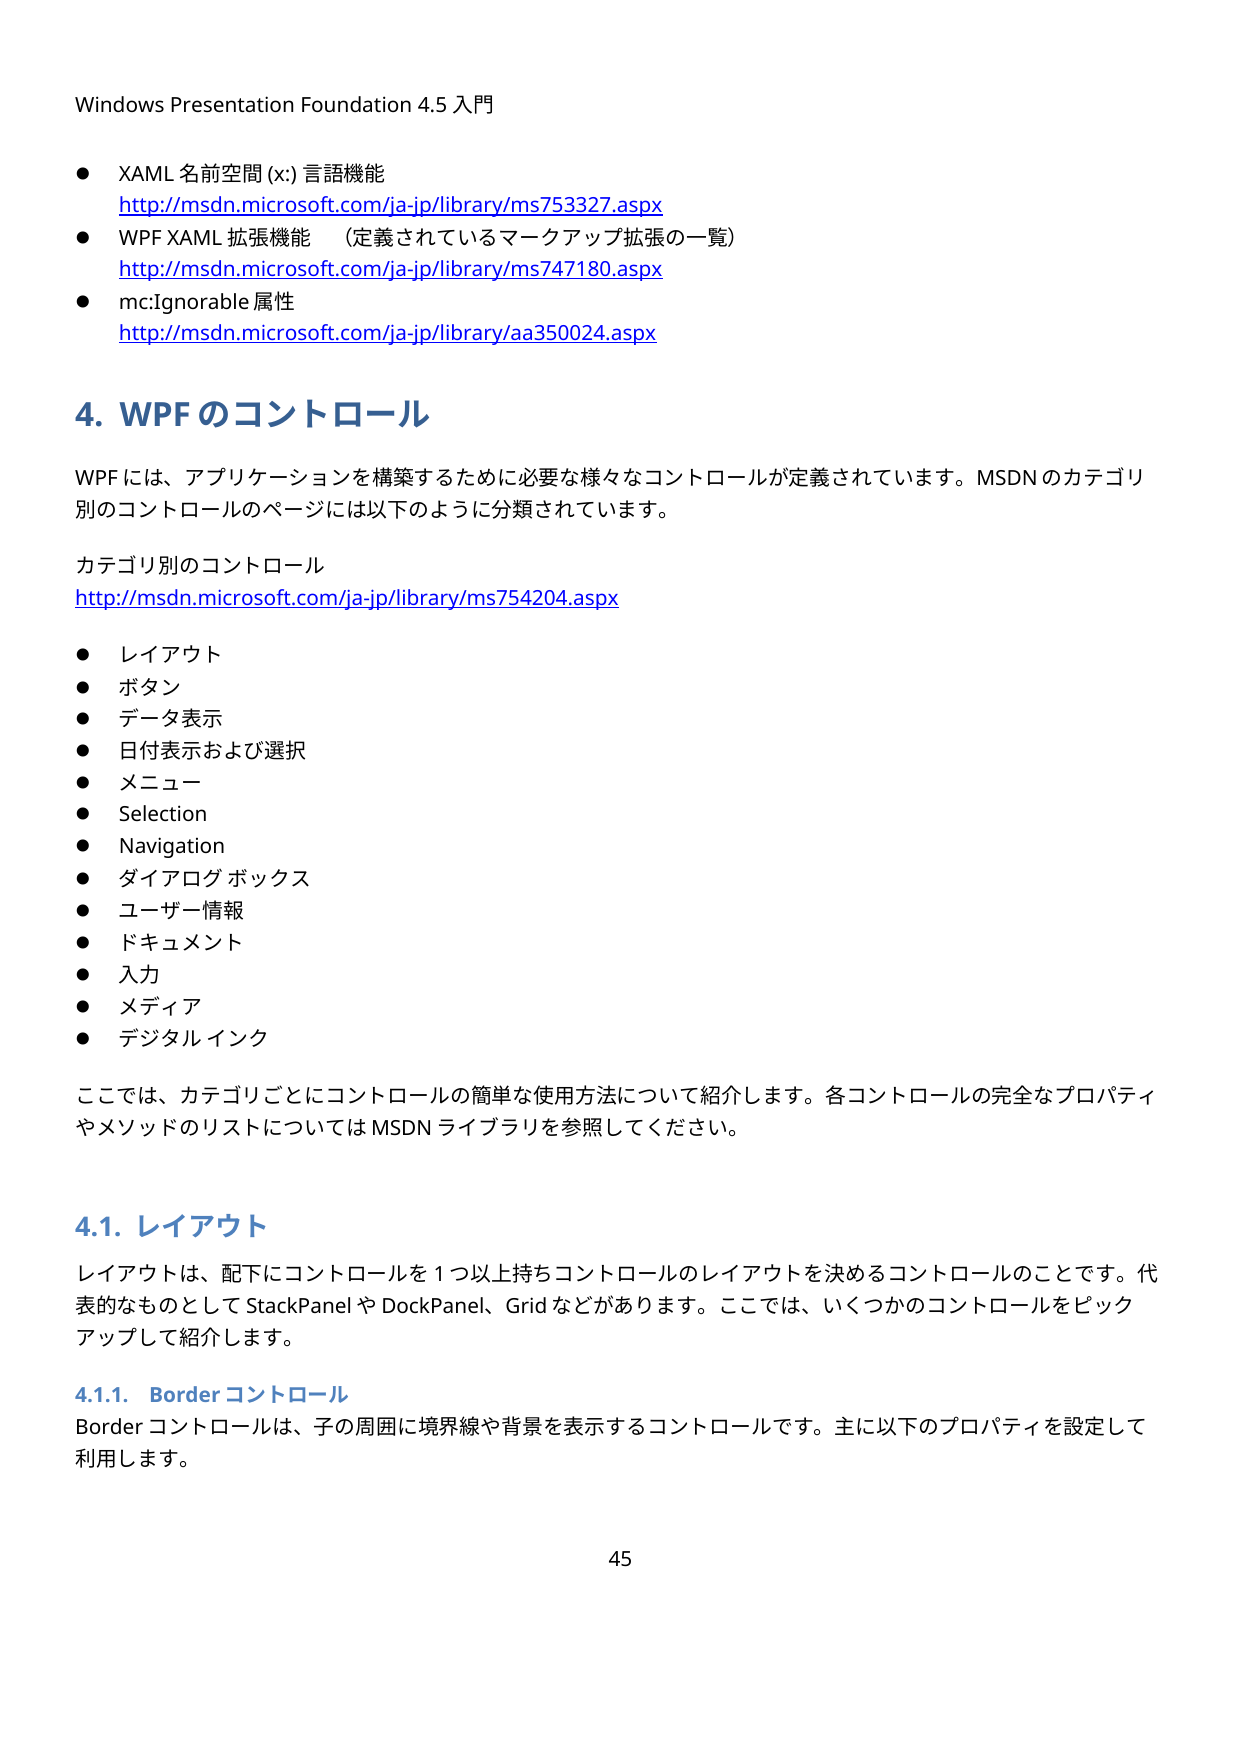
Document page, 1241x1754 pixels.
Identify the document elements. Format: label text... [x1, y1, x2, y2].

text カテゴリ別のコントロール http://msdn.microsoft.com/ja-jp/library/ms754204.aspx [75, 549, 1165, 613]
list ボタン [75, 670, 1165, 702]
text Borderコントロールは、子の周囲に境界線や背景を表示するコントロールです。主に以下のプロパティを設定して利用します。 [75, 1409, 1165, 1473]
list データ表示 [75, 702, 1165, 734]
list mc:Ignorable属性 http://msdn.microsoft.com/ja-jp/library/aa350024.aspx [75, 284, 1165, 348]
list ドキュメント [75, 926, 1165, 958]
list ユーザー情報 [75, 894, 1165, 926]
list デジタル インク [75, 1022, 1165, 1054]
text ここでは、カテゴリごとにコントロールの簡単な使用方法について紹介します。各コントロールの完全なプロパティやメソッドのリストについてはMSDNライブラリを参照してください。 [75, 1079, 1165, 1143]
list レイアウト [75, 638, 1165, 670]
list Navigation [75, 830, 1165, 862]
subtitle WPFのコントロール [75, 380, 1165, 444]
list XAML 名前空間 (x:) 言語機能 http://msdn.microsoft.com/ja-jp/library/ms753327.aspx [75, 156, 1165, 220]
list 入力 [75, 958, 1165, 990]
subtitle Borderコントロール [75, 1377, 1165, 1409]
list 日付表示および選択 [75, 734, 1165, 766]
text WPFには、アプリケーションを構築するために必要な様々なコントロールが定義されています。MSDNのカテゴリ別のコントロールのページには以下のように分類されています。 [75, 460, 1165, 524]
list メニュー [75, 766, 1165, 798]
list Selection [75, 798, 1165, 830]
list ダイアログ ボックス [75, 862, 1165, 894]
text レイアウトは、配下にコントロールを1つ以上持ちコントロールのレイアウトを決めるコントロールのことです。代表的なものとしてStackPanelやDockPanel、Gridなどがあります。ここでは、いくつかのコントロールをピックアップして紹介します。 [75, 1257, 1165, 1352]
list WPF XAML 拡張機能 （定義されているマークアップ拡張の一覧） http://msdn.microsoft.com/ja-jp/library/ms747180.aspx [75, 220, 1165, 284]
list メディア [75, 990, 1165, 1022]
subtitle レイアウト [75, 1193, 1165, 1257]
